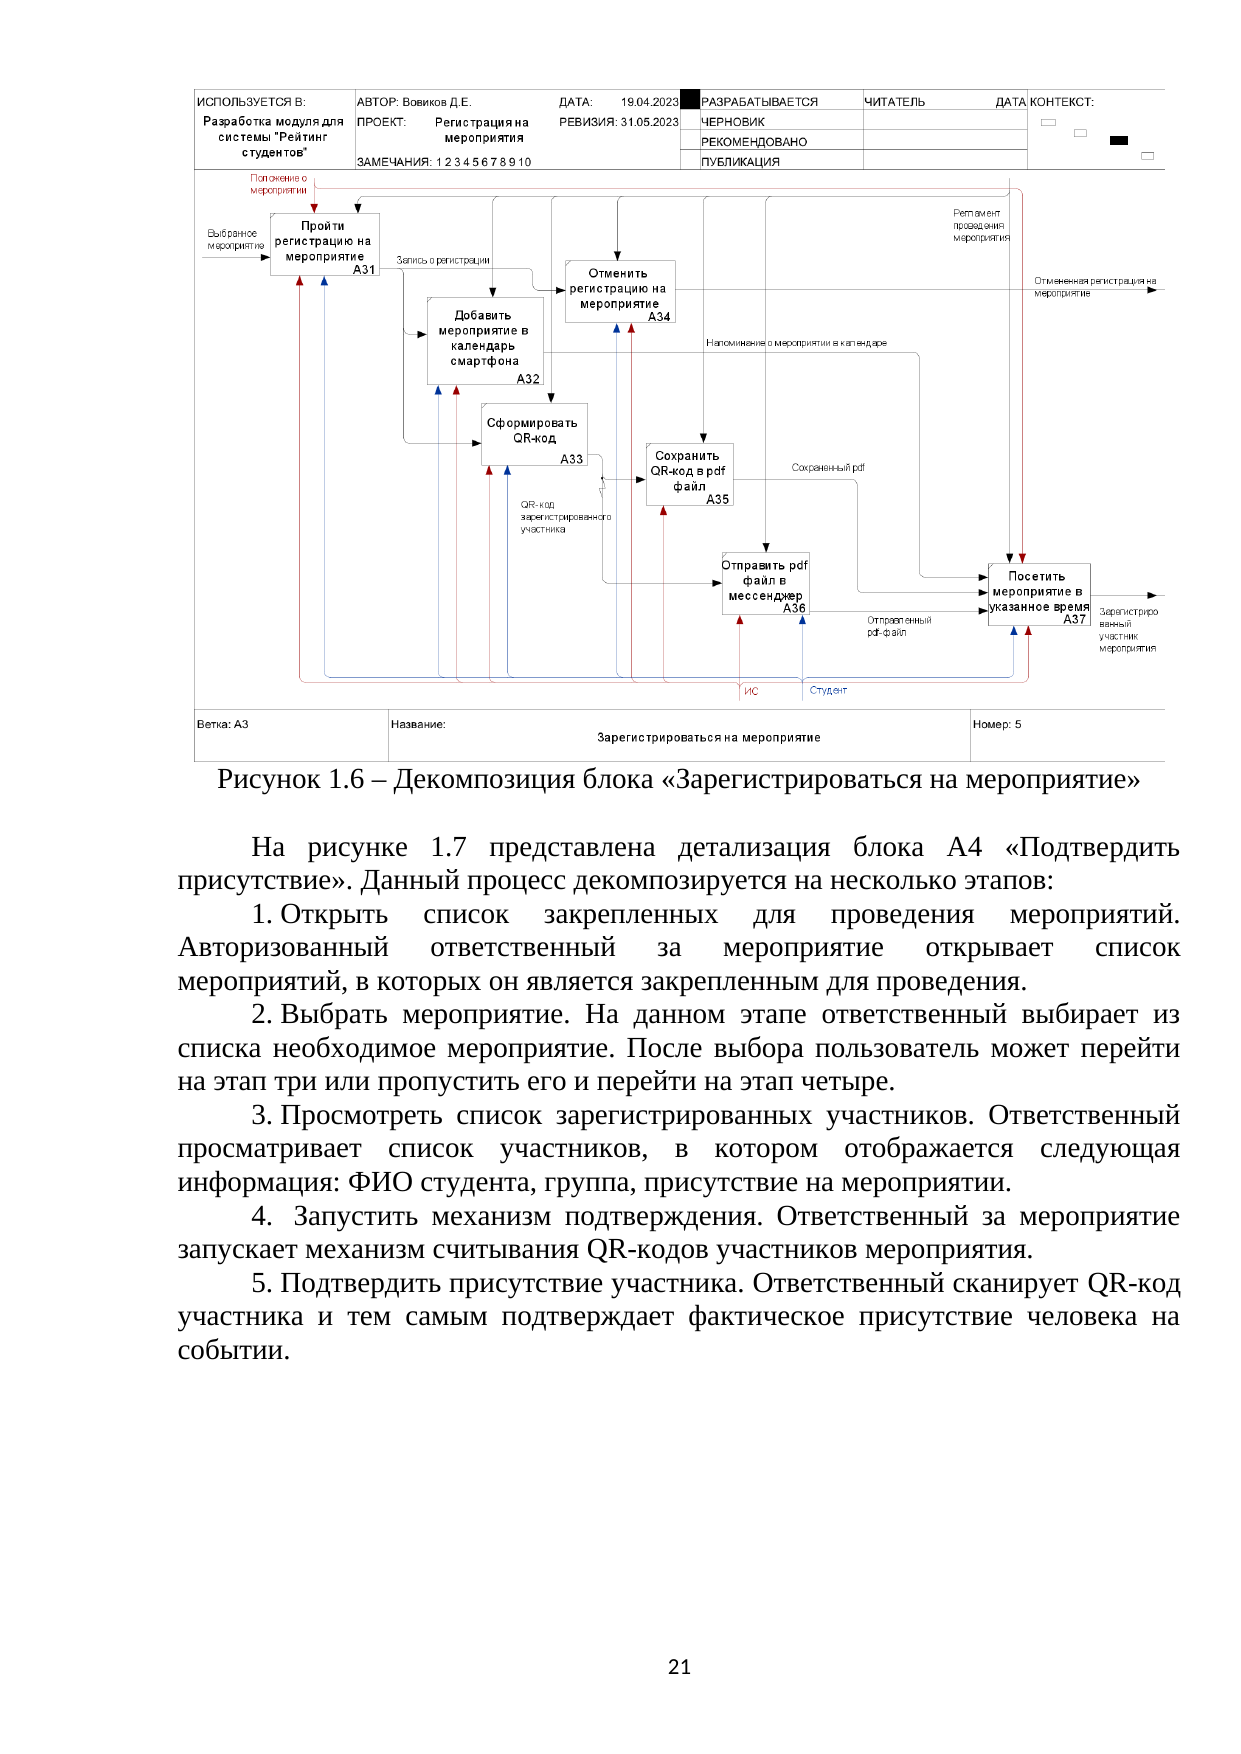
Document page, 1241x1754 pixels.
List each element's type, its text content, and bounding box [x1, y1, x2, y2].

text Рисунок 1.6 – Декомпозиция блока «Зарегистрироваться на мероприятие» [177, 762, 1181, 795]
list Просмотреть список зарегистрированных участников. Ответственный просматривает список участников, в котором отображается следующая информация: ФИО студента, группа, присутствие на мероприятии. [177, 1097, 1181, 1198]
list Запустить механизм подтверждения. Ответственный за мероприятие запускает механизм считывания QR-кодов участников мероприятия. [177, 1198, 1181, 1265]
text На рисунке 1.7 представлена детализация блока А4 «Подтвердить присутствие». Данный процесс декомпозируется на несколько этапов: [177, 829, 1181, 896]
list Открыть список закрепленных для проведения мероприятий. Авторизованный ответственный за мероприятие открывает список мероприятий, в которых он является закрепленным для проведения. [177, 896, 1181, 996]
picture [193, 88, 1165, 762]
list Выбрать мероприятие. На данном этапе ответственный выбирает из списка необходимое мероприятие. После выбора пользователь может перейти на этап три или пропустить его и перейти на этап четыре. [177, 996, 1181, 1097]
list Подтвердить присутствие участника. Ответственный сканирует QR-код участника и тем самым подтверждает фактическое присутствие человека на событии. [177, 1265, 1181, 1365]
